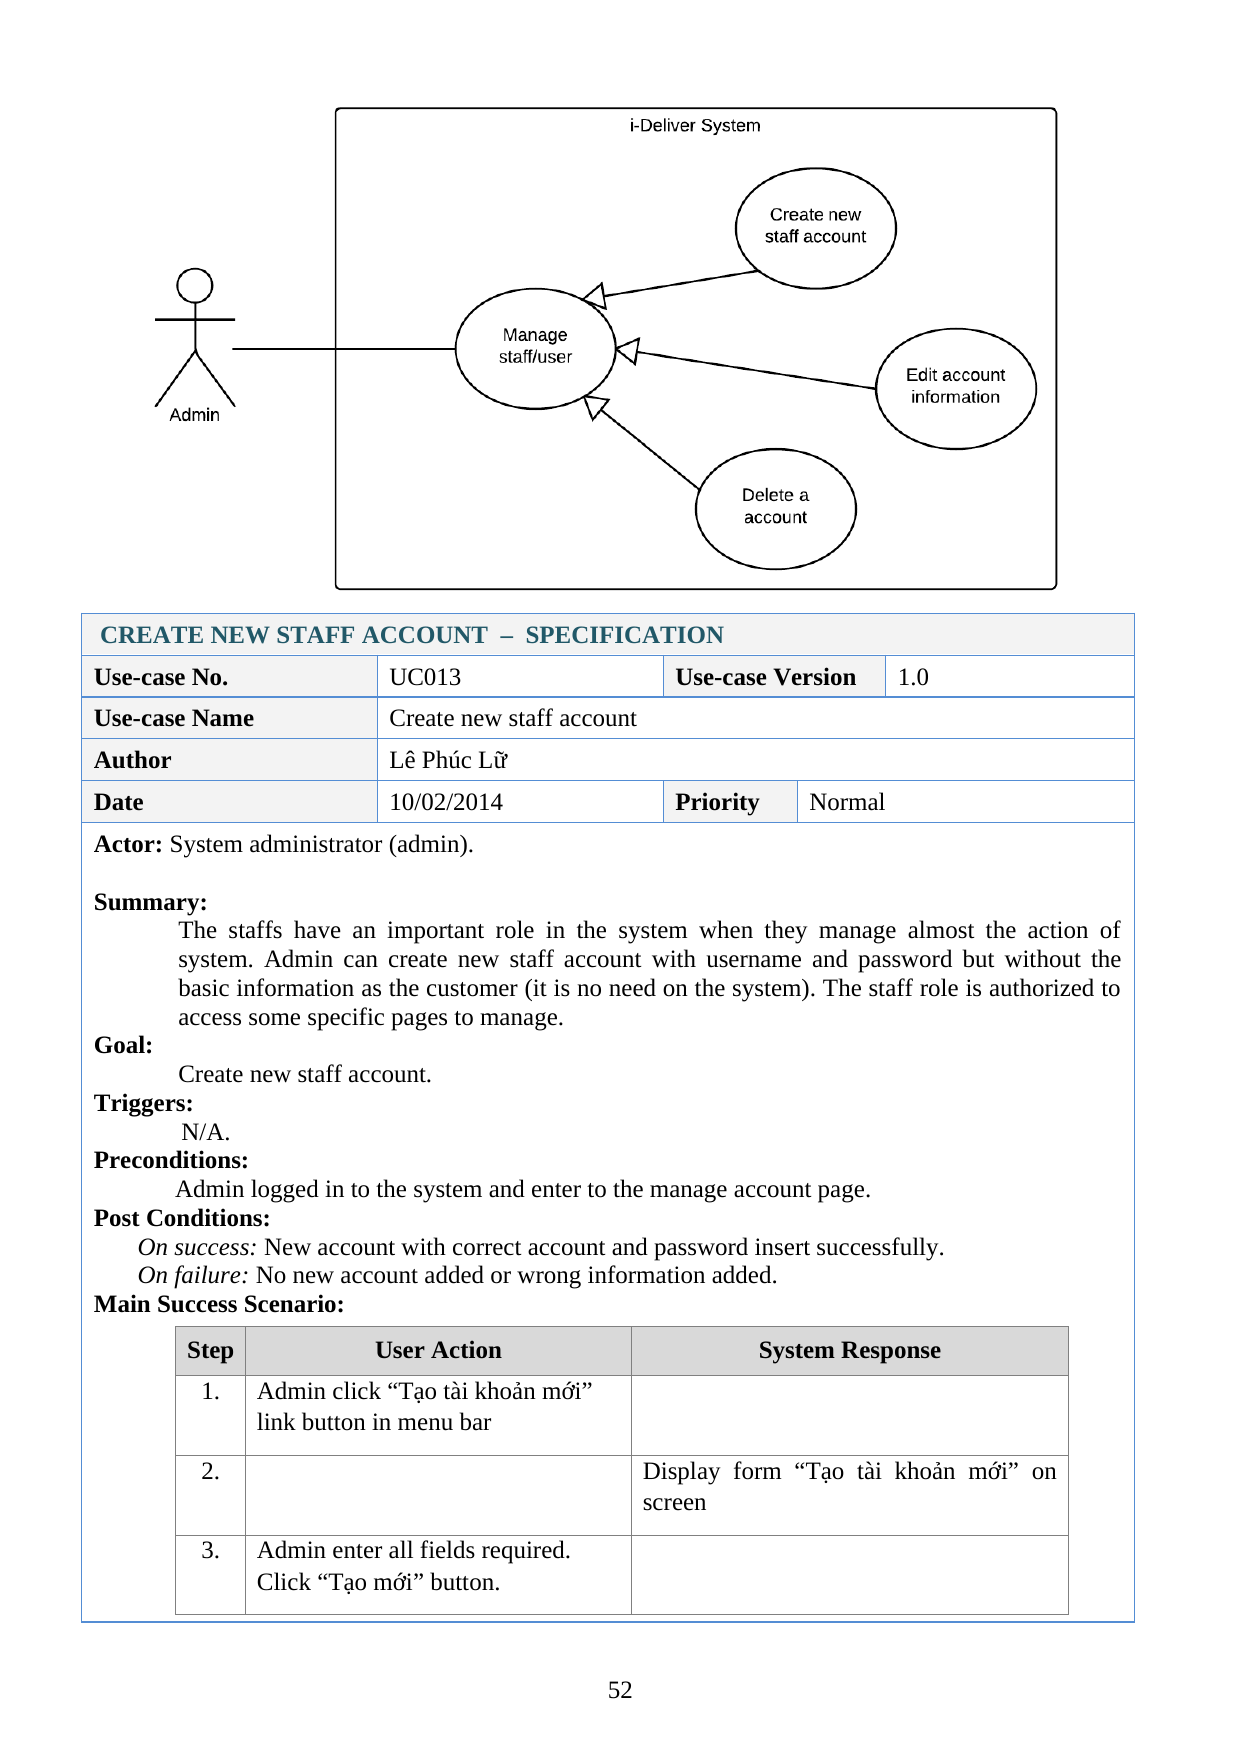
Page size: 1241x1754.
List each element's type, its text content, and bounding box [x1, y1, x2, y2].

picture [147, 103, 1093, 594]
table_cell 10/02/2014 [378, 781, 663, 822]
table_header CREATE NEW STAFF ACCOUNT – SPECIFICATION [82, 614, 1134, 654]
table_cell Lê Phúc Lữ [378, 739, 1134, 780]
table_cell Create new staff account [378, 698, 1134, 738]
table_cell Date [82, 781, 377, 822]
table_cell Priority [664, 781, 797, 822]
table_cell 1.0 [886, 656, 1134, 696]
table_cell Use-case Version [664, 656, 885, 696]
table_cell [82, 823, 1134, 1621]
table_cell UC013 [378, 656, 663, 696]
table_cell Author [82, 739, 377, 780]
table_cell Use-case No. [82, 656, 377, 696]
table_cell Use-case Name [82, 698, 377, 738]
table_cell Normal [798, 781, 1134, 822]
